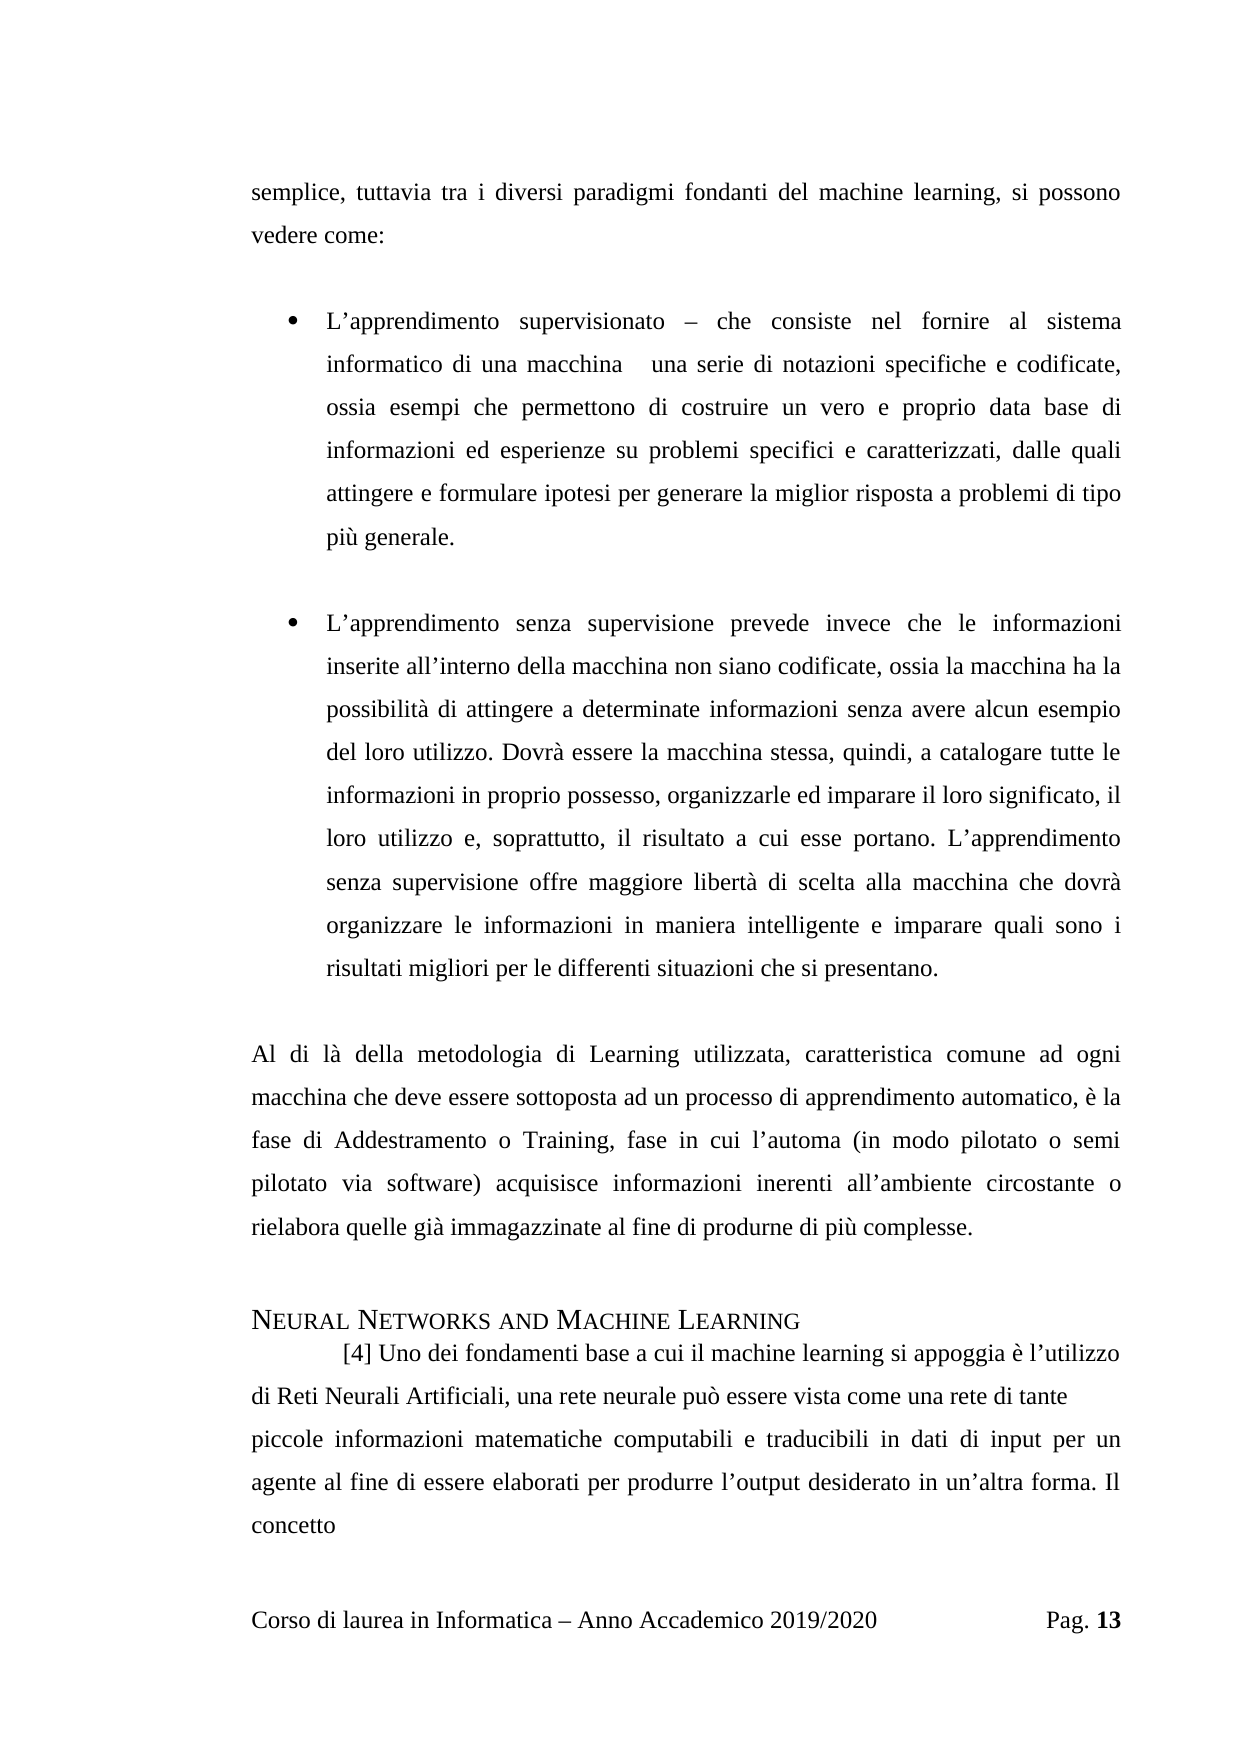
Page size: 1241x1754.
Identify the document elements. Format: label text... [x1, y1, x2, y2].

subtitle Neural Networks and Machine Learning [251, 1302, 1122, 1336]
list L’apprendimento senza supervisione prevede invece che le informazioni inserite all’interno della macchina non siano codificate, ossia la macchina ha la possibilità di attingere a determinate informazioni senza avere alcun esempio del loro utilizzo. Dovrà essere la macchina stessa, quindi, a catalogare tutte le informazioni in proprio possesso, organizzarle ed imparare il loro significato, il loro utilizzo e, soprattutto, il risultato a cui esse portano. L’apprendimento senza supervisione offre maggiore libertà di scelta alla macchina che dovrà organizzare le informazioni in maniera intelligente e imparare quali sono i risultati migliori per le differenti situazioni che si presentano. [288, 608, 1122, 982]
text piccole informazioni matematiche computabili e traducibili in dati di input per un agente al fine di essere elaborati per produrre l’output desiderato in un’altra forma. Il concetto [251, 1424, 1122, 1539]
text Al di là della metodologia di Learning utilizzata, caratteristica comune ad ogni macchina che deve essere sottoposta ad un processo di apprendimento automatico, è la fase di Addestramento o Training, fase in cui l’automa (in modo pilotato o semi pilotato via software) acquisisce informazioni inerenti all’ambiente circostante o rielabora quelle già immagazzinate al fine di produrne di più complesse. [251, 1039, 1122, 1240]
text [4] Uno dei fondamenti base a cui il machine learning si appoggia è l’utilizzo di Reti Neurali Artificiali, una rete neurale può essere vista come una rete di tante [251, 1338, 1122, 1410]
list L’apprendimento supervisionato – che consiste nel fornire al sistema informatico di una macchina una serie di notazioni specifiche e codificate, ossia esempi che permettono di costruire un vero e proprio data base di informazioni ed esperienze su problemi specifici e caratterizzati, dalle quali attingere e formulare ipotesi per generare la miglior risposta a problemi di tipo più generale. [288, 306, 1122, 550]
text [251, 177, 1122, 248]
